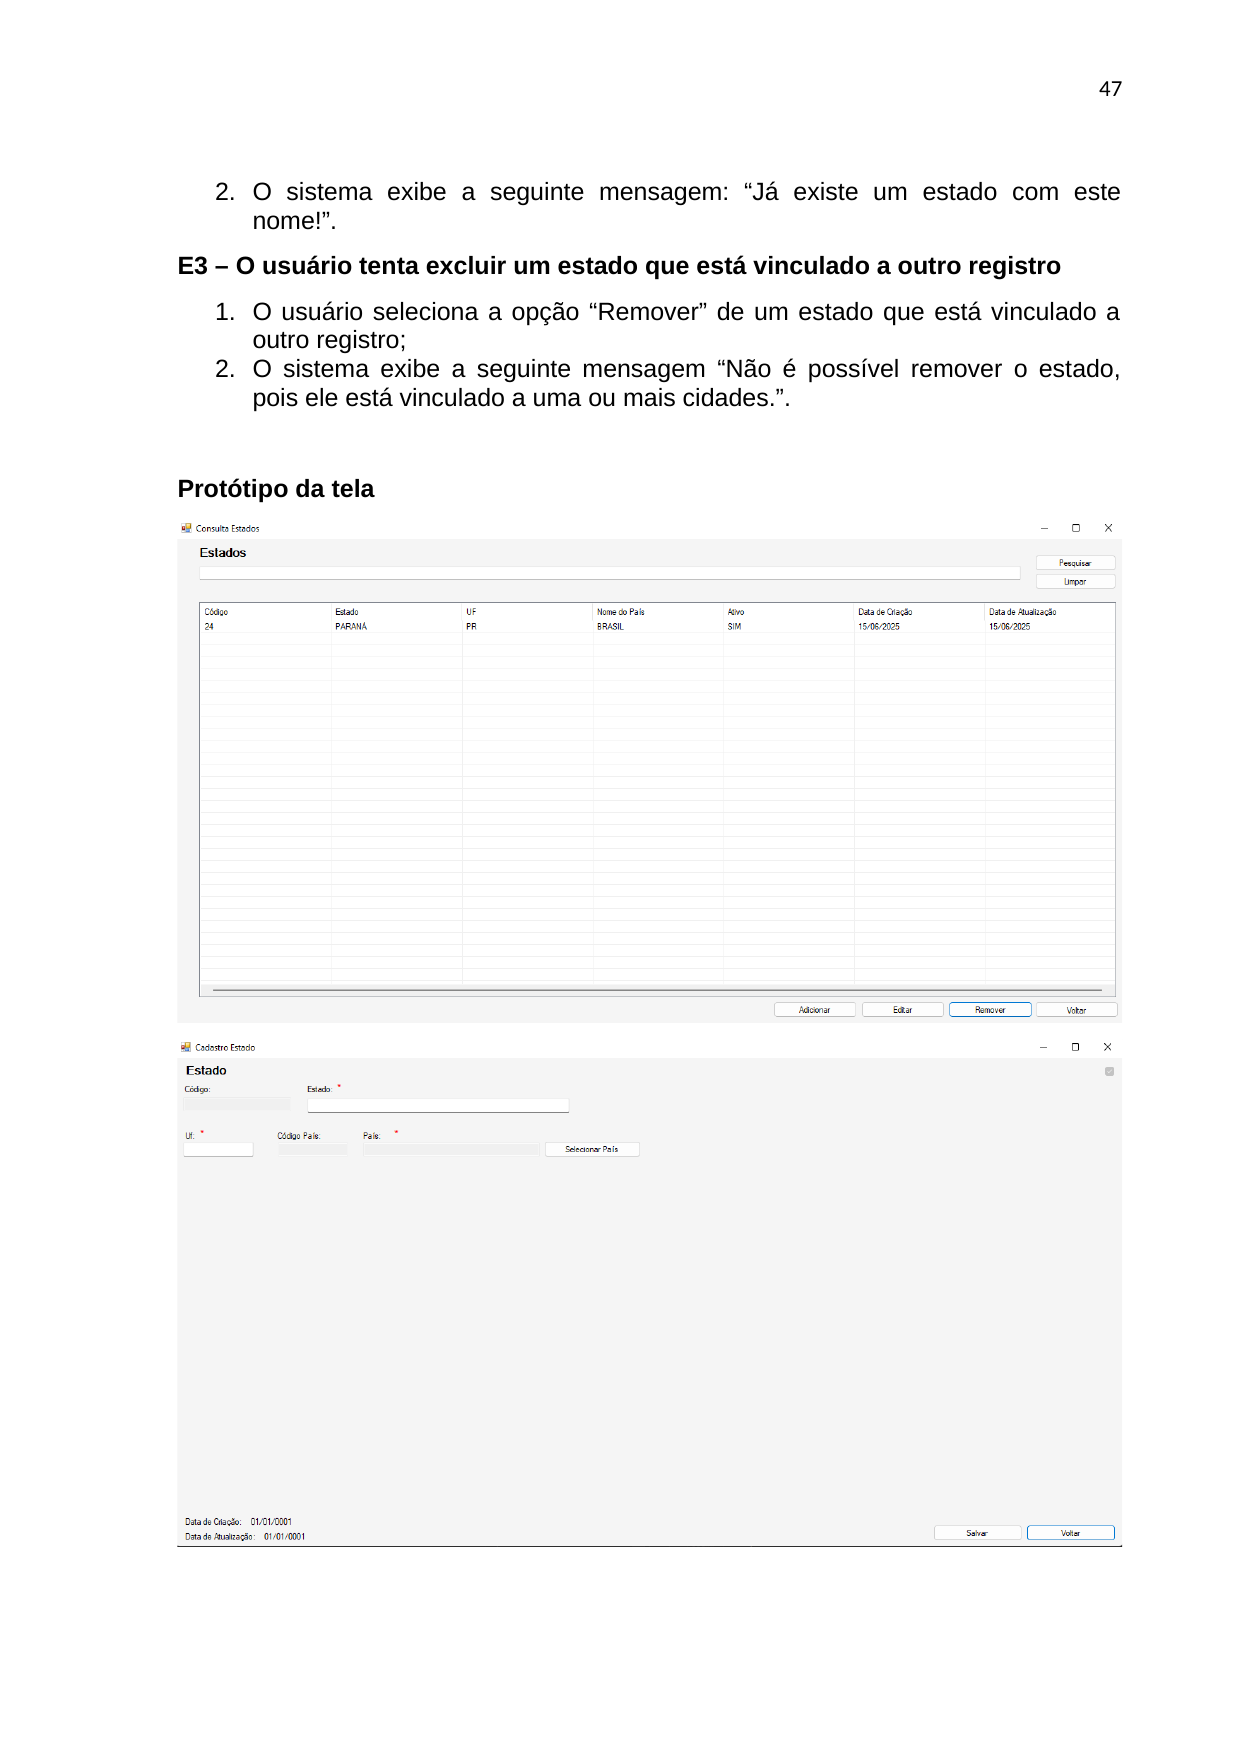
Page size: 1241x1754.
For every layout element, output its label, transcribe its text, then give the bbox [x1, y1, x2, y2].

list O sistema exibe a seguinte mensagem: “Já existe um estado com este nome!”. [215, 177, 1122, 235]
picture [177, 519, 1123, 1023]
picture [177, 1039, 1123, 1547]
list O sistema exibe a seguinte mensagem “Não é possível remover o estado, pois ele está vinculado a uma ou mais cidades.”. [215, 354, 1122, 412]
text Protótipo da tela [177, 474, 1122, 503]
text E3 – O usuário tenta excluir um estado que está vinculado a outro registro [177, 251, 1122, 280]
list O usuário seleciona a opção “Remover” de um estado que está vinculado a outro registro; [215, 297, 1122, 354]
